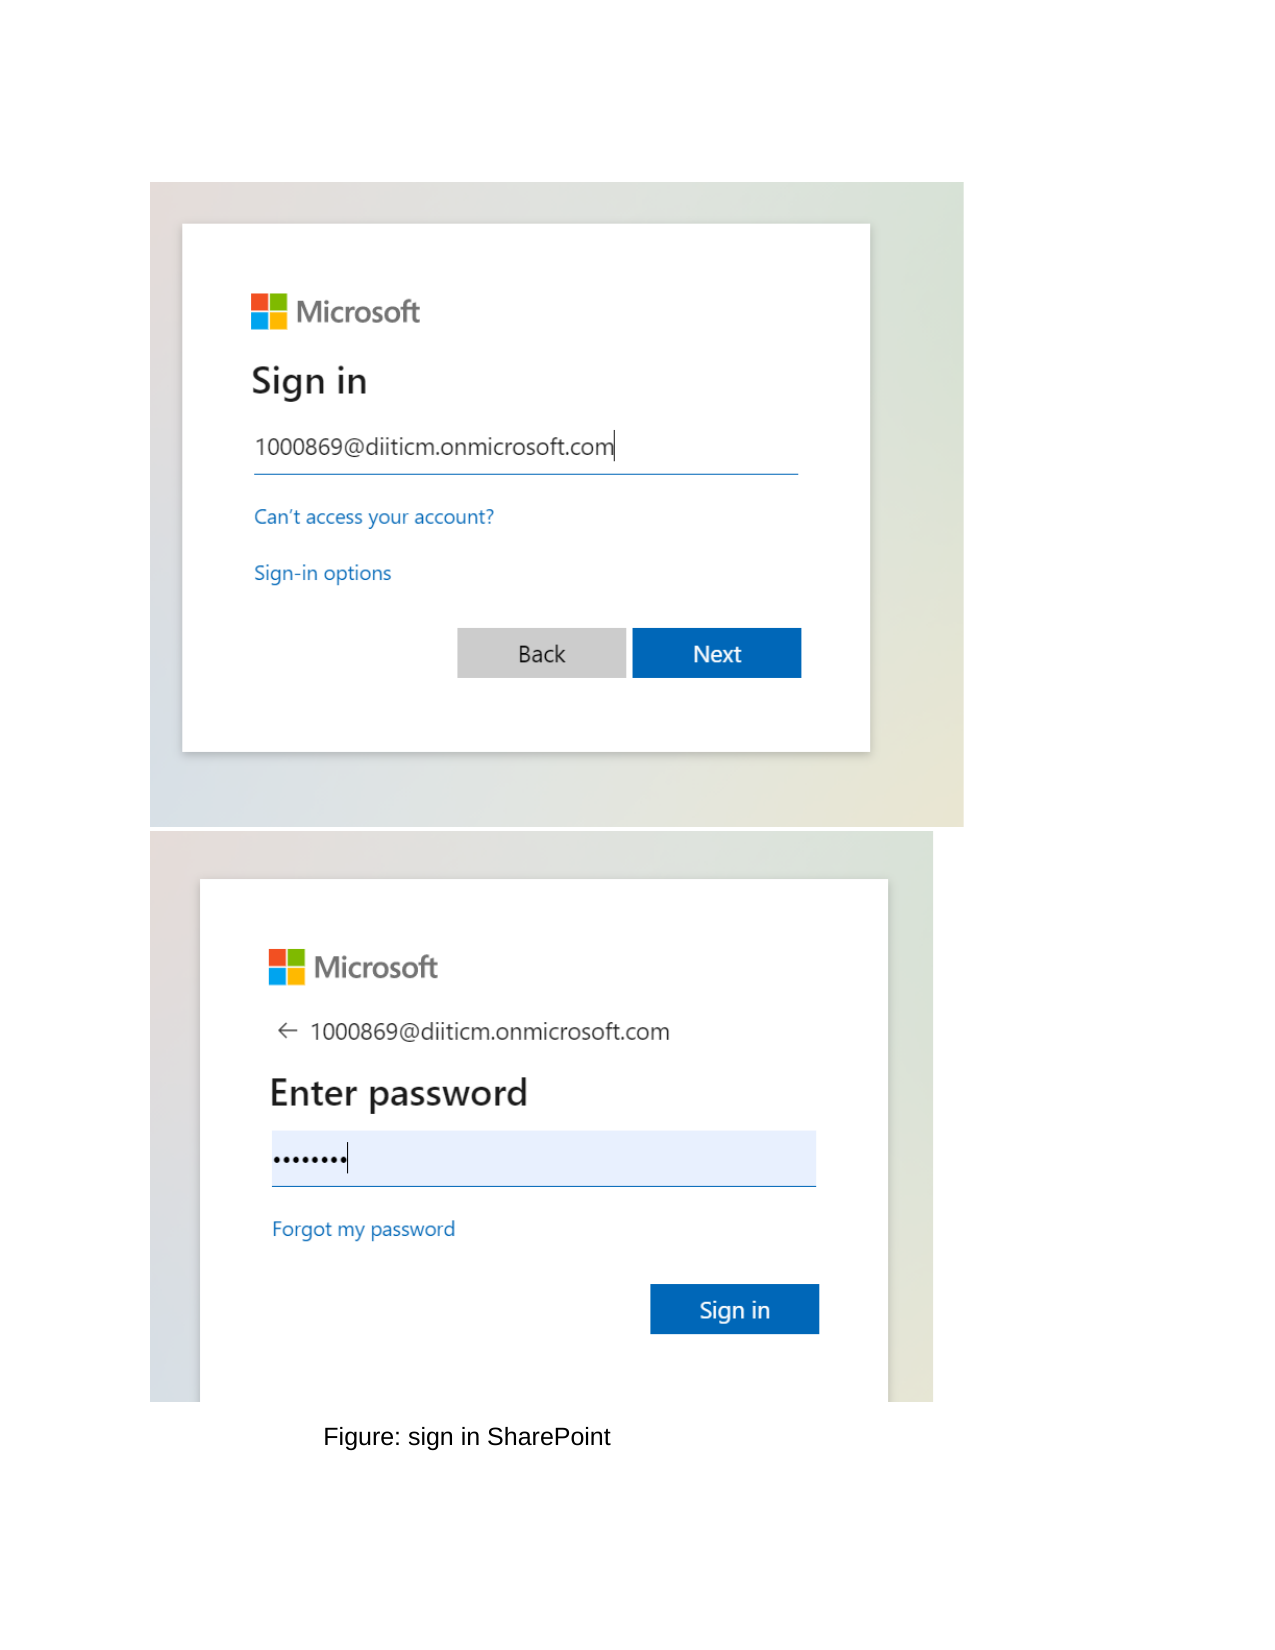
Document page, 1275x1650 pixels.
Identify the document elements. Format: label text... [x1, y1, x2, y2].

text Figure: sign in SharePoint [150, 1422, 1125, 1451]
picture [150, 831, 934, 1402]
picture [150, 182, 964, 827]
